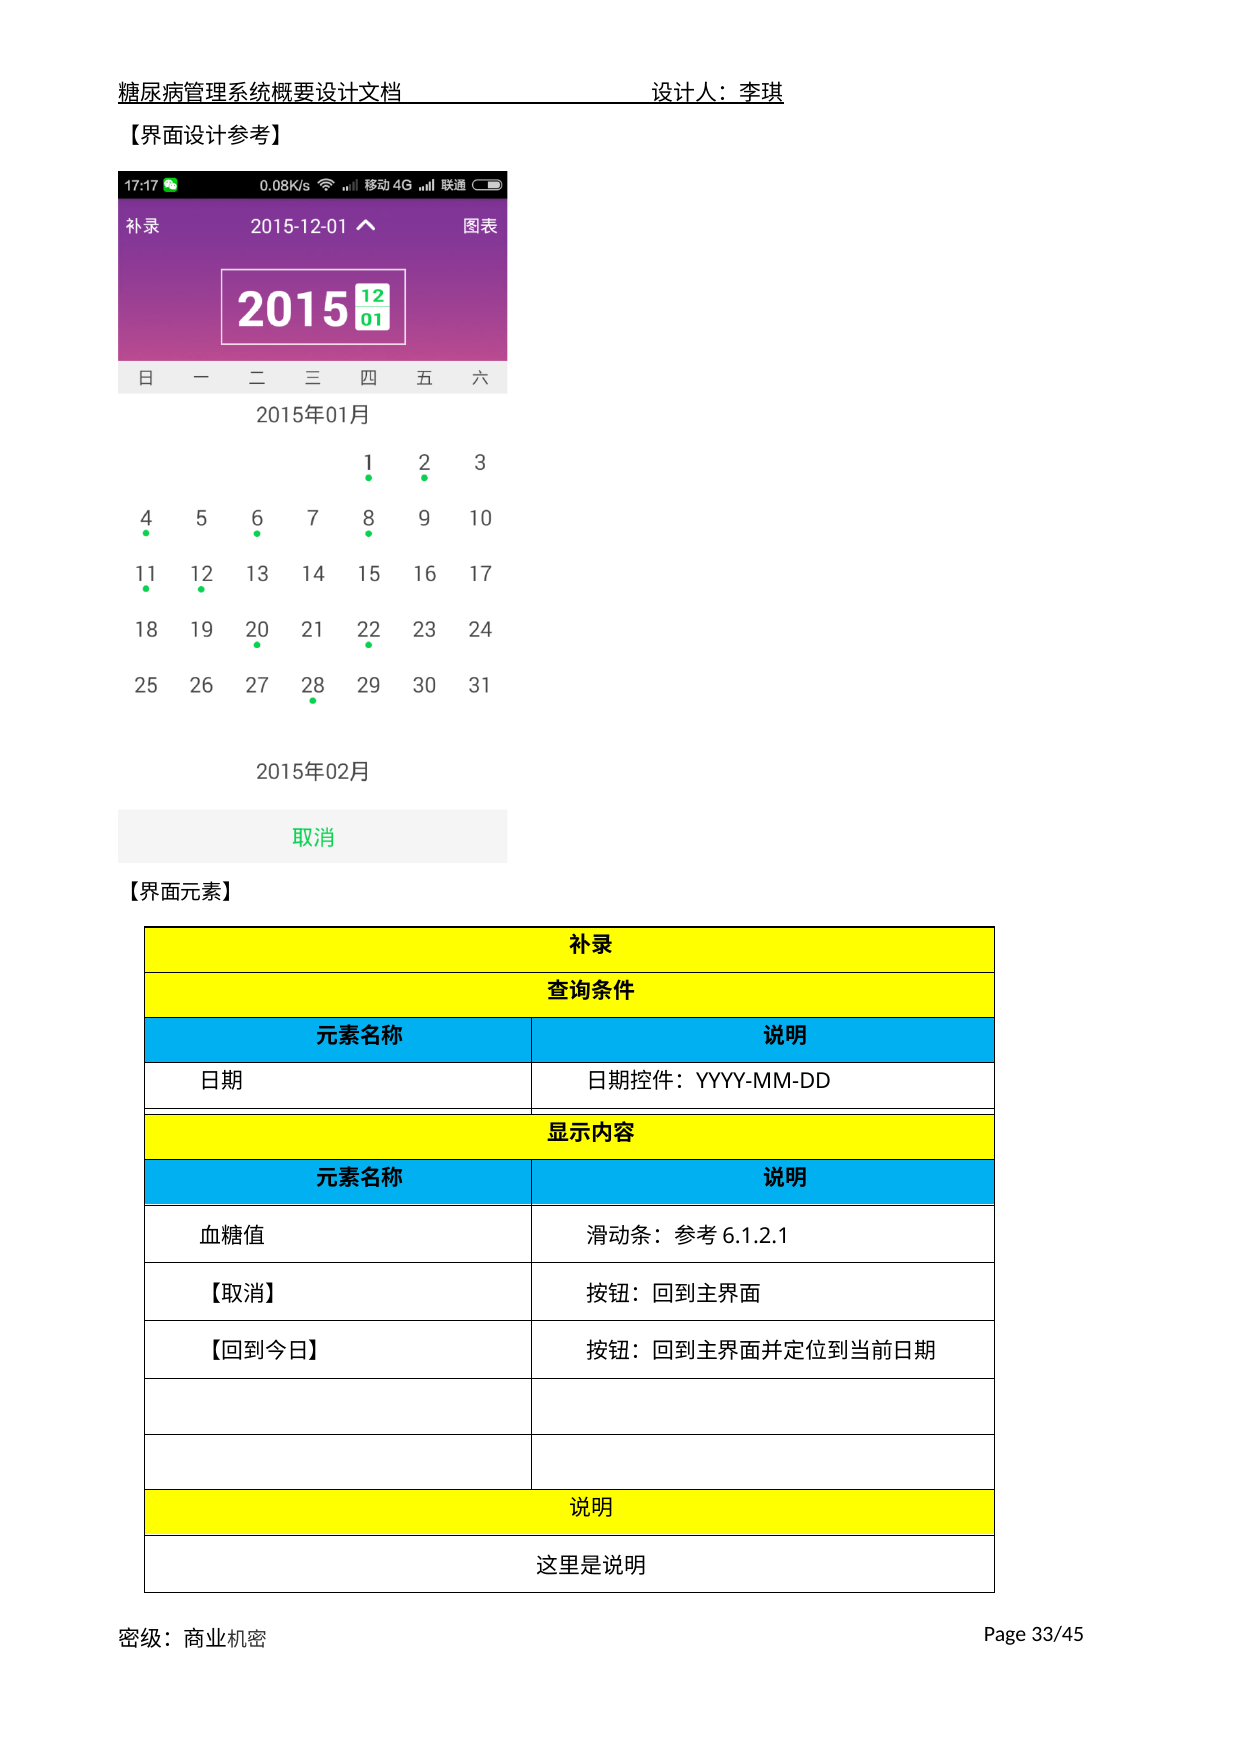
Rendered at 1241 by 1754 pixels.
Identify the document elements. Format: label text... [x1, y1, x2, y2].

table_cell 日期控件：YYYY-MM-DD [532, 1063, 994, 1107]
table_cell [145, 1379, 531, 1433]
table_cell 说明 [532, 1018, 994, 1062]
table_cell 【回到今日】 [145, 1321, 531, 1378]
subtitle 【界面元素】 [118, 875, 1122, 905]
table_cell 查询条件 [145, 973, 994, 1017]
table_cell 按钮：回到主界面 [532, 1263, 994, 1320]
table_cell 日期 [145, 1063, 531, 1107]
table_cell [145, 1435, 531, 1489]
table_cell [532, 1379, 994, 1433]
table_cell 血糖值 [145, 1206, 531, 1262]
table_cell 说明 [532, 1160, 994, 1204]
table_cell 按钮：回到主界面并定位到当前日期 [532, 1321, 994, 1378]
table_cell 说明 [145, 1490, 994, 1534]
table_cell 元素名称 [145, 1018, 531, 1062]
table_header 补录 [145, 928, 994, 972]
subtitle 【界面设计参考】 [118, 118, 1122, 150]
table_cell 这里是说明 [145, 1536, 994, 1592]
table_cell [145, 1109, 531, 1114]
table_cell 元素名称 [145, 1160, 531, 1204]
table_cell 【取消】 [145, 1263, 531, 1320]
table_cell [532, 1435, 994, 1489]
table_cell [532, 1109, 994, 1114]
table_cell 滑动条：参考6.1.2.1 [532, 1206, 994, 1262]
table_cell 显示内容 [145, 1115, 994, 1159]
picture [118, 171, 508, 863]
